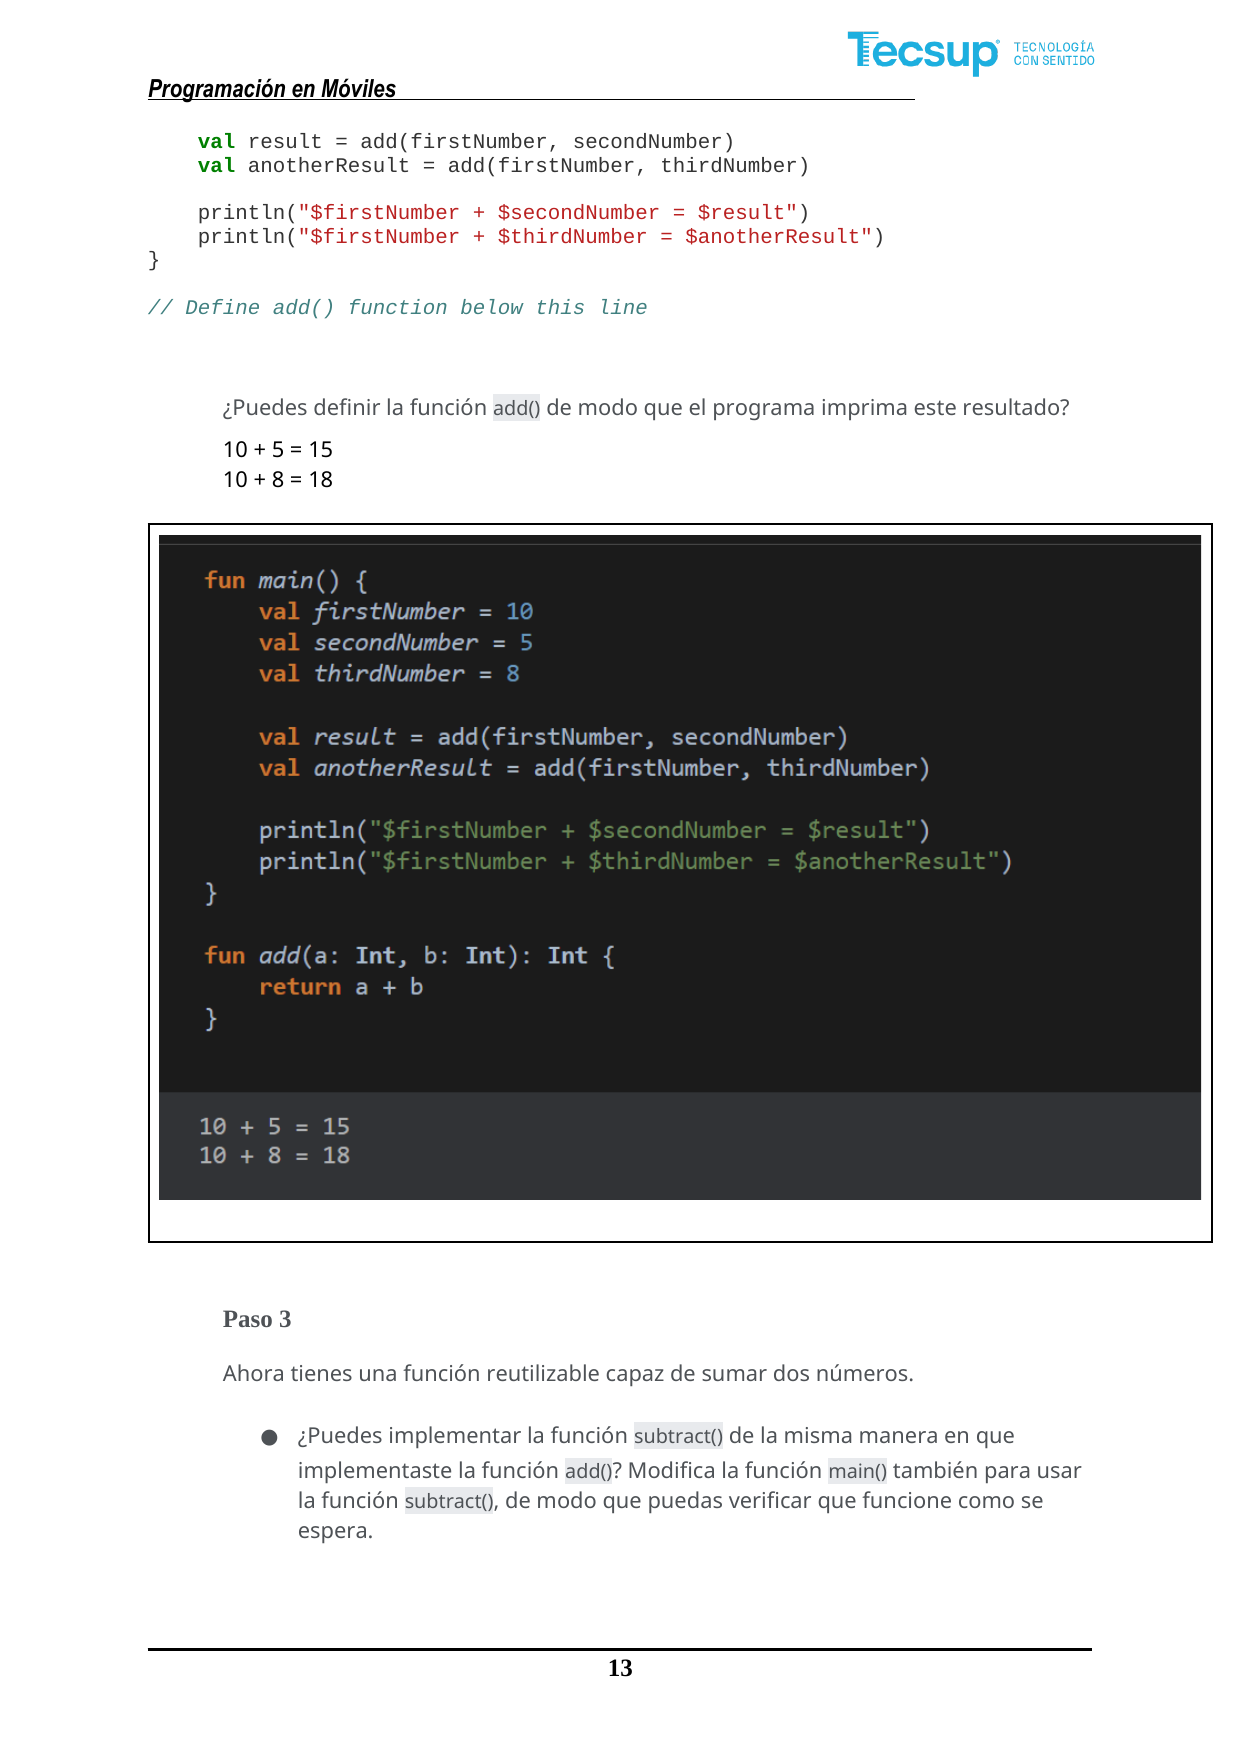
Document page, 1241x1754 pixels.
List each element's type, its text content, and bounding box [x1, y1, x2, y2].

text val anotherResult = add(firstNumber, thirdNumber) [148, 155, 1092, 178]
text 10 + 8 = 18 [223, 463, 1092, 493]
picture [159, 535, 1202, 1200]
text val result = add(firstNumber, secondNumber) [148, 131, 1092, 155]
text println("$firstNumber + $thirdNumber = $anotherResult") [148, 226, 1092, 249]
text Ahora tienes una función reutilizable capaz de sumar dos números. [223, 1358, 1092, 1387]
text } [148, 249, 1092, 273]
picture [845, 26, 1097, 82]
text ¿Puedes definir la función add() de modo que el programa imprima este resultado? [148, 391, 1092, 421]
text 10 + 5 = 15 [223, 434, 1092, 463]
list ¿Puedes implementar la función subtract() de la misma manera en que implementaste la función add()? Modifica la función main() también para usar la función subtract(), de modo que puedas verificar que funcione como se espera. [260, 1412, 1092, 1544]
text println("$firstNumber + $secondNumber = $result") [148, 202, 1092, 226]
subtitle Paso 3 [223, 1304, 1092, 1333]
table_header [150, 525, 1211, 1241]
text // Define add() function below this line [148, 297, 1092, 320]
